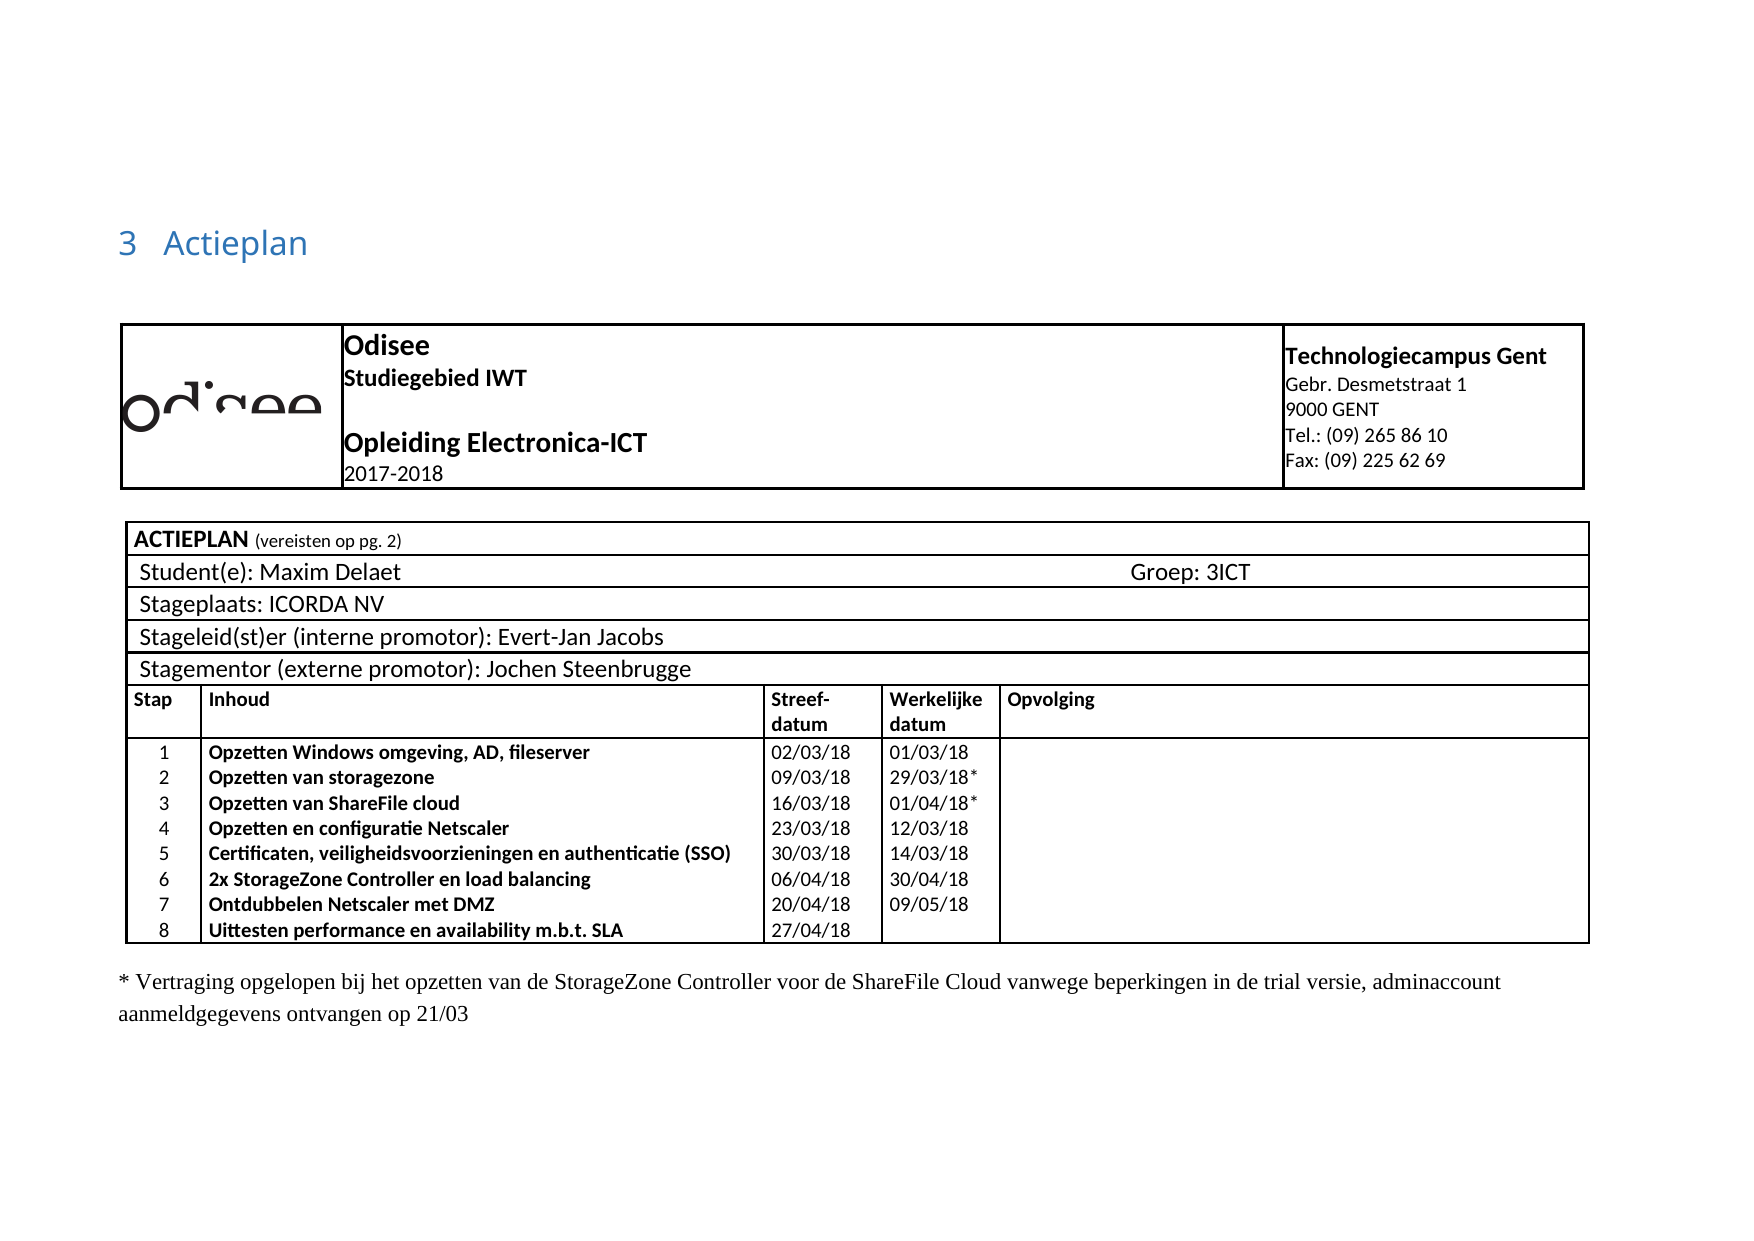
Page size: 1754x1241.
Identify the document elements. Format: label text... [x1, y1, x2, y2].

table_cell Streef- datum [765, 686, 881, 737]
table_header Technologiecampus Gent Gebr. Desmetstraat 1 9000 GENT Tel.: (09) 265 86 10 Fax: (09) 225 62 69 [1285, 326, 1582, 487]
subtitle Actieplan [118, 220, 1636, 265]
table_cell Stageplaats: ICORDA NV [128, 588, 1588, 619]
table_header ACTIEPLAN (vereisten op pg. 2) [128, 523, 1588, 553]
table_cell Opvolging [1001, 686, 1588, 737]
picture [122, 381, 322, 432]
table_cell Student(e): Maxim Delaet Groep: 3ICT [128, 556, 1588, 586]
table_cell Stagementor (externe promotor): Jochen Steenbrugge [128, 654, 1588, 684]
table_header [123, 326, 341, 487]
table_cell 02/03/18 09/03/18 16/03/18 23/03/18 30/03/18 06/04/18 20/04/18 27/04/18 [765, 739, 881, 942]
text * Vertraging opgelopen bij het opzetten van de StorageZone Controller voor de ShareFile Cloud vanwege beperkingen in de trial versie, adminaccount aanmeldgegevens ontvangen op 21/03 [118, 968, 1636, 1026]
table_cell Werkelijke datum [883, 686, 999, 737]
table_cell Stageleid(st)er (interne promotor): Evert-Jan Jacobs [128, 621, 1588, 651]
table_cell Stap [128, 686, 200, 737]
table_cell Opzetten Windows omgeving, AD, fileserver Opzetten van storagezone Opzetten van ShareFile cloud Opzetten en configuratie Netscaler Certificaten, veiligheidsvoorzieningen en authenticatie (SSO) 2x StorageZone Controller en load balancing Ontdubbelen Netscaler met DMZ Uittesten performance en availability m.b.t. SLA [202, 739, 763, 942]
table_cell Inhoud [202, 686, 763, 737]
table_header Odisee Studiegebied IWT Opleiding Electronica-ICT 2017-2018 [344, 326, 1282, 487]
table_cell 01/03/18 29/03/18* 01/04/18* 12/03/18 14/03/18 30/04/18 09/05/18 [883, 739, 999, 942]
table_cell 1 2 3 4 5 6 7 8 [128, 739, 200, 942]
table_cell [1001, 739, 1588, 942]
